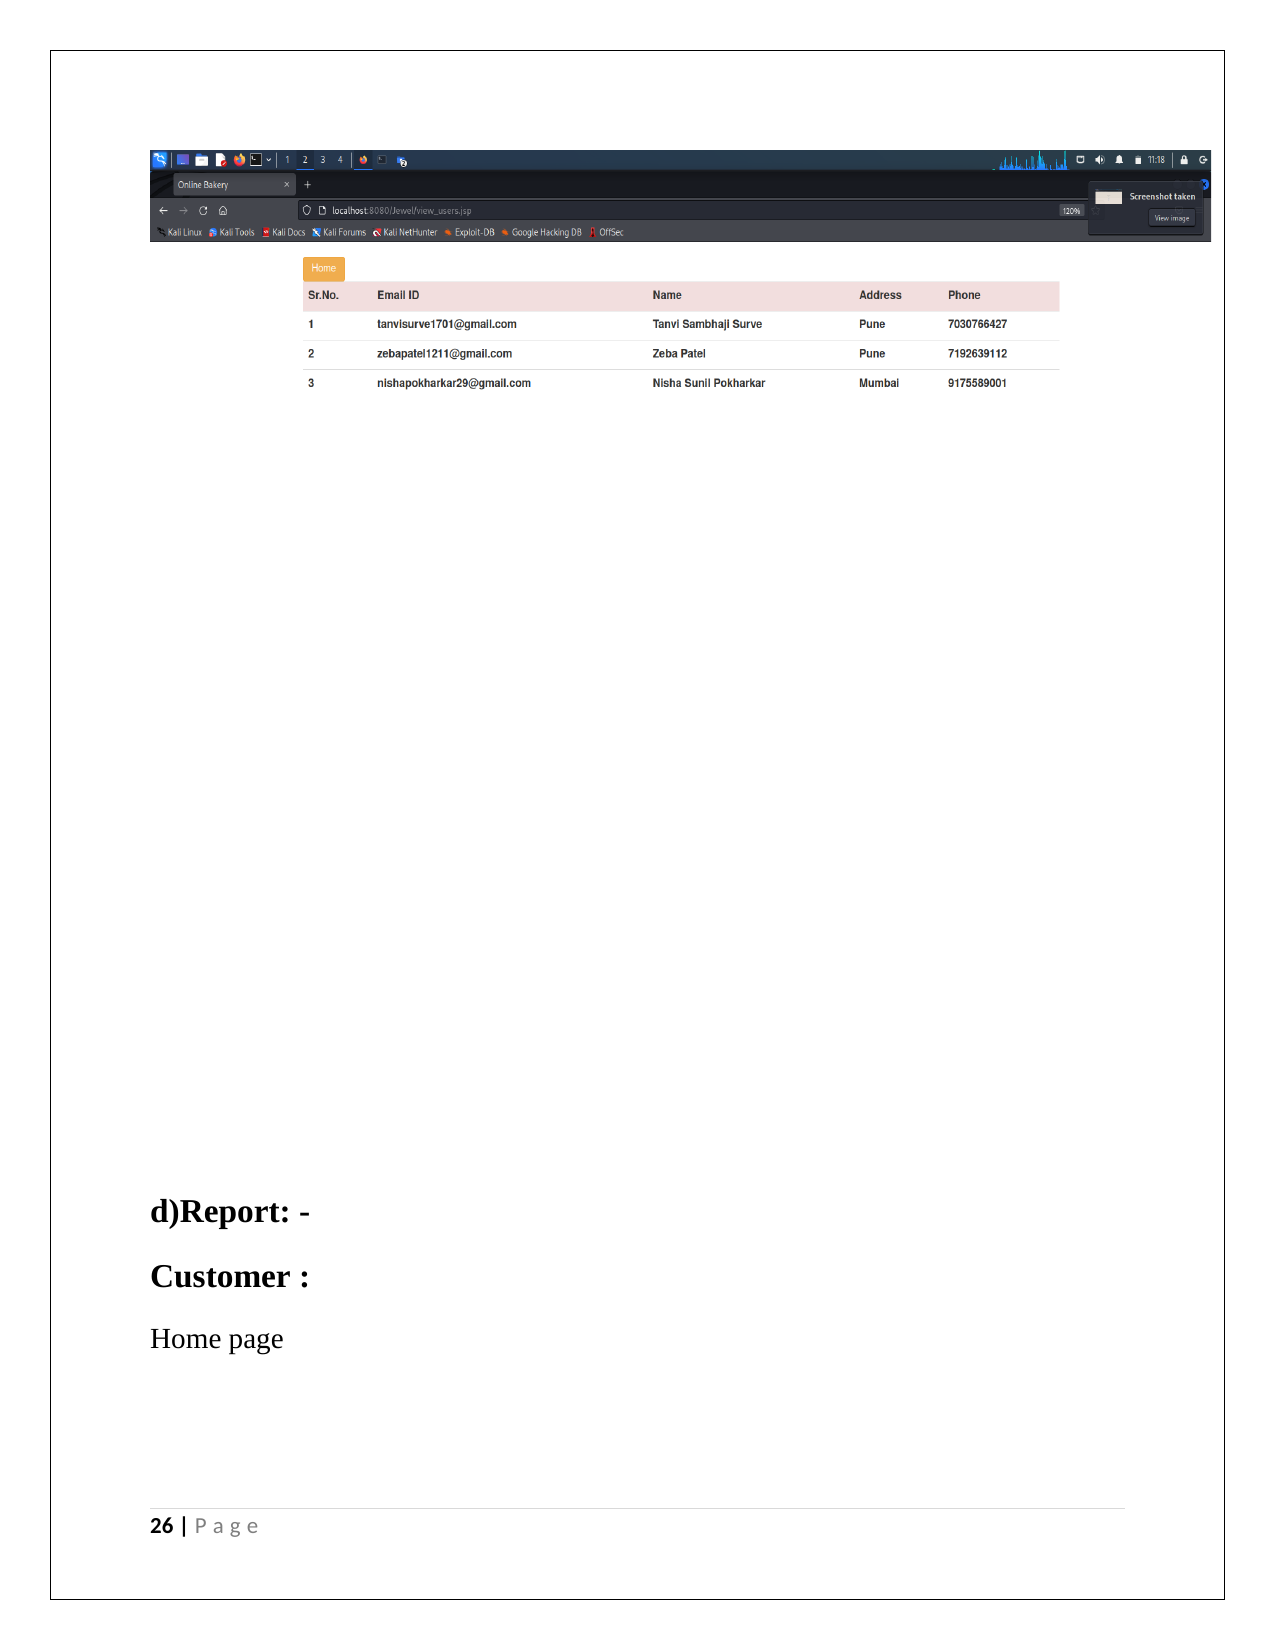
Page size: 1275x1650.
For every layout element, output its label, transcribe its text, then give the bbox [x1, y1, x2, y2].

text Customer : [150, 1256, 1125, 1294]
text Home page [150, 1321, 1125, 1354]
picture [150, 150, 1212, 729]
text d)Report: - [150, 1191, 1125, 1229]
